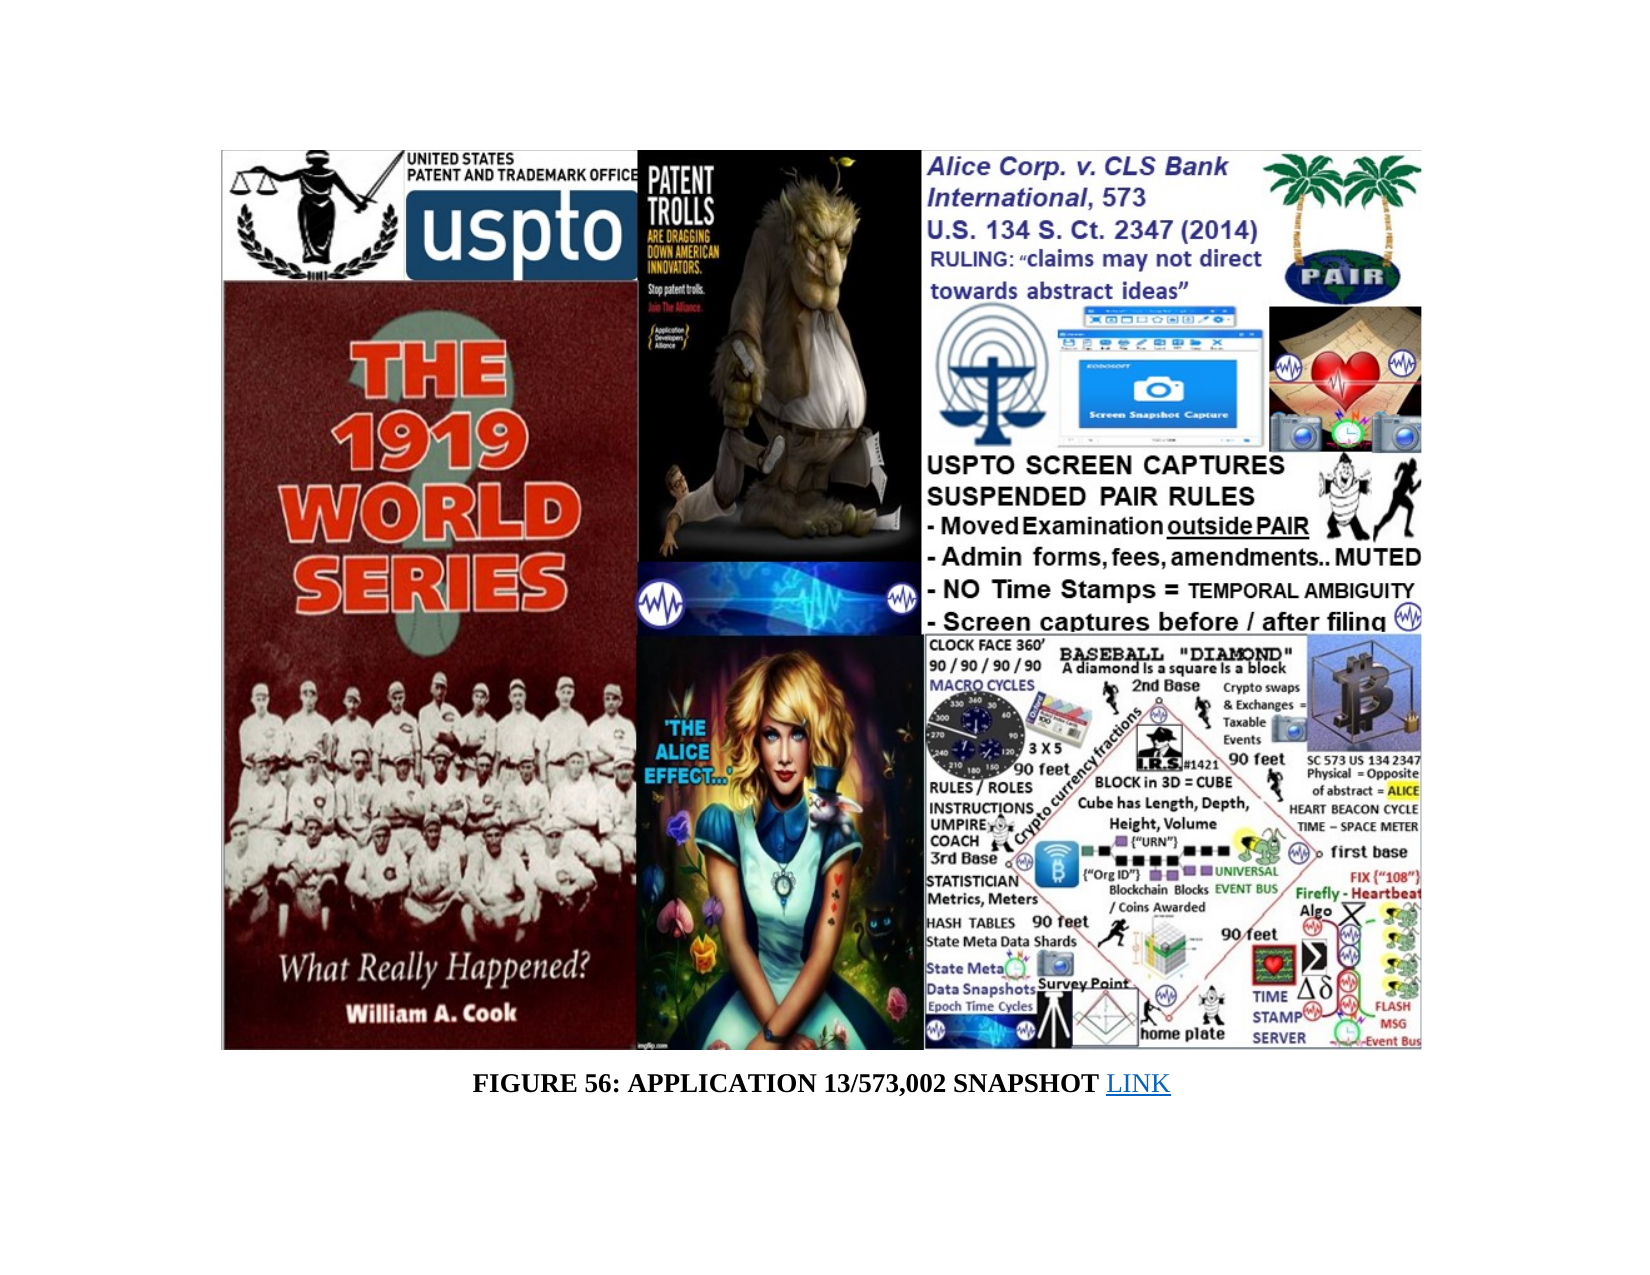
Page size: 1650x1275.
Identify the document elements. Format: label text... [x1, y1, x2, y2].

text FIGURE 56: APPLICATION 13/573,002 SNAPSHOT LINK [112, 1067, 1531, 1098]
picture [221, 150, 1422, 1050]
